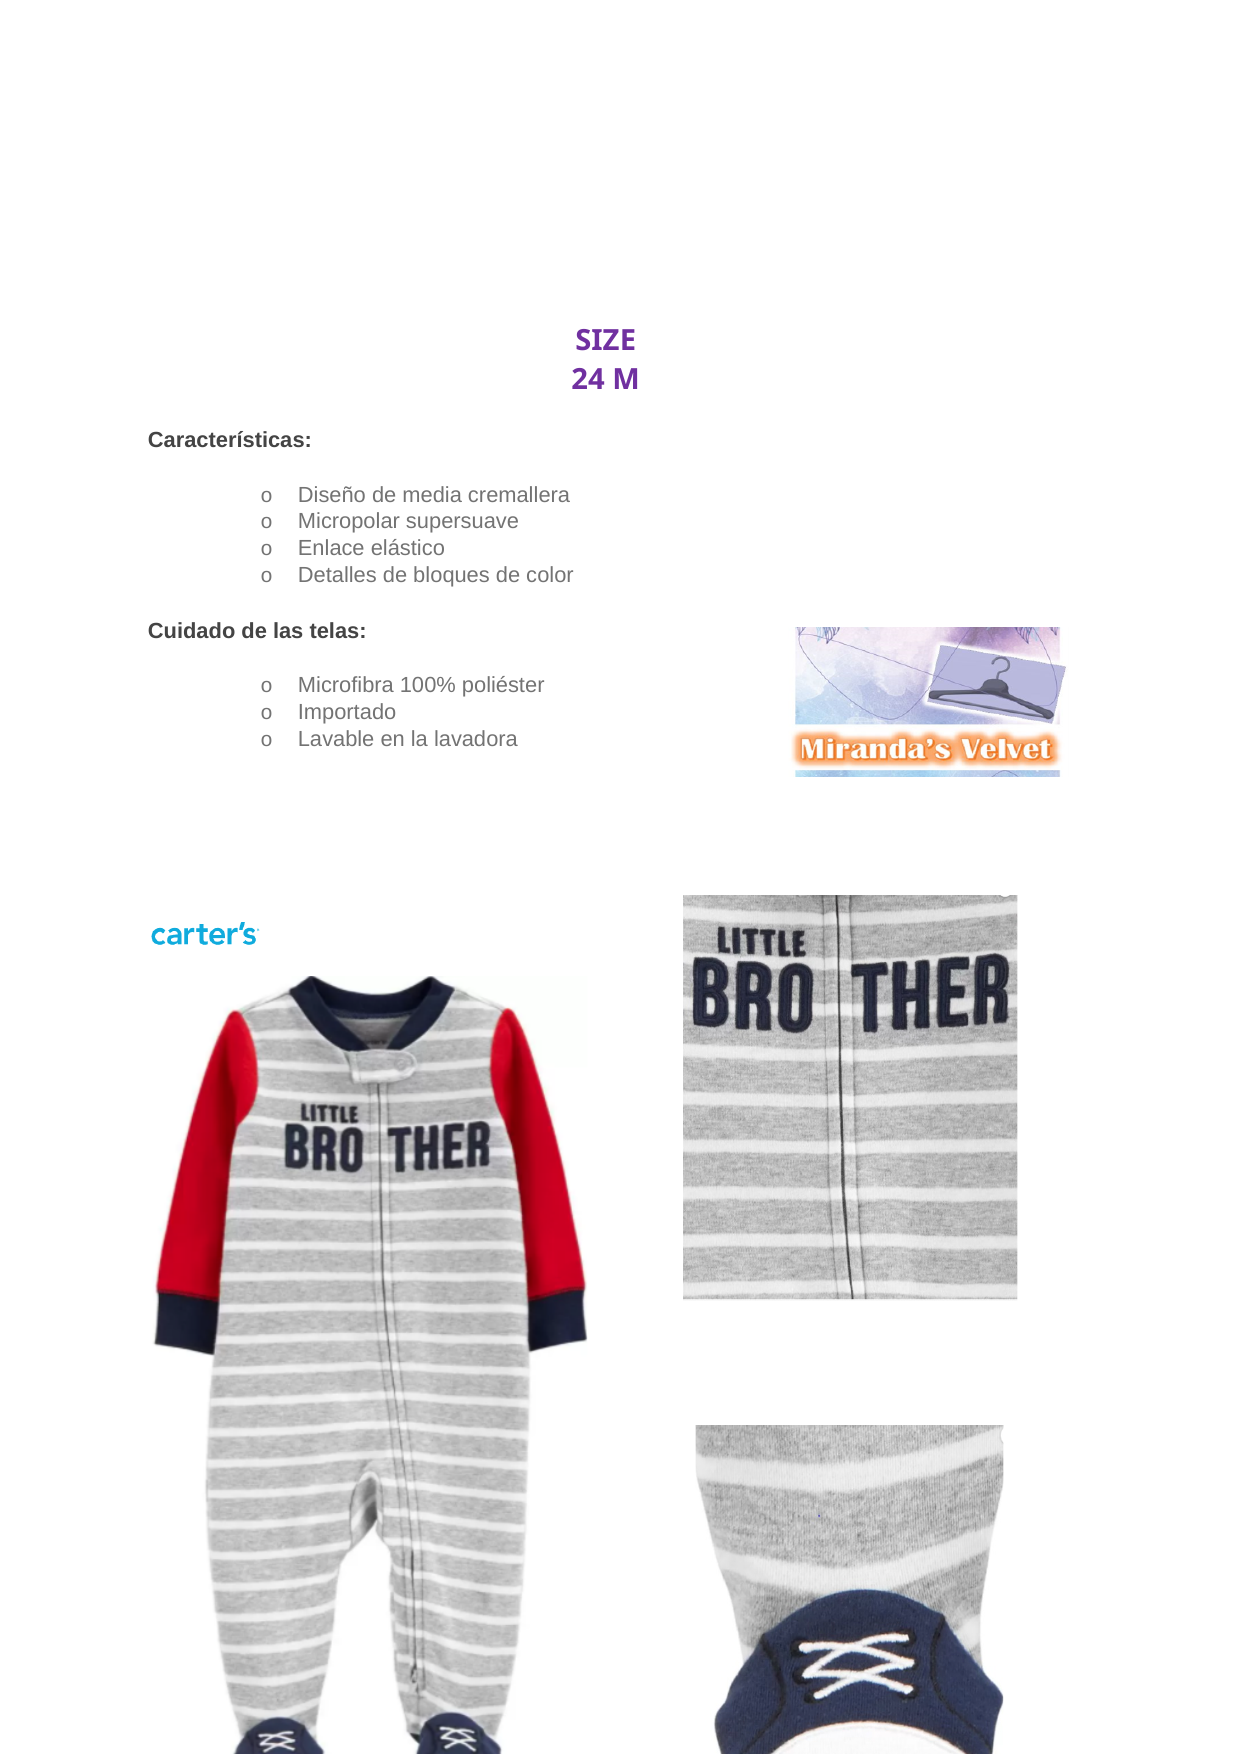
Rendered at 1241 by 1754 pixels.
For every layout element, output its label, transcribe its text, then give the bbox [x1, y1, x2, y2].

list Importado [260, 699, 788, 726]
picture [788, 627, 1069, 777]
text 24 M [148, 358, 1063, 398]
list Micropolar supersuave [260, 508, 1063, 535]
list Diseño de media cremallera [260, 482, 1063, 508]
list Detalles de bloques de color [260, 562, 1063, 589]
list Lavable en la lavadora [260, 726, 788, 753]
picture [147, 917, 265, 952]
picture [683, 895, 1018, 1301]
text Cuidado de las telas: [148, 618, 1063, 643]
text Características: [148, 427, 1063, 452]
picture [695, 1425, 1004, 1754]
list Microfibra 100% poliéster [260, 672, 788, 699]
list Enlace elástico [260, 535, 1063, 562]
picture [147, 976, 588, 1754]
text SIZE [148, 319, 1063, 358]
